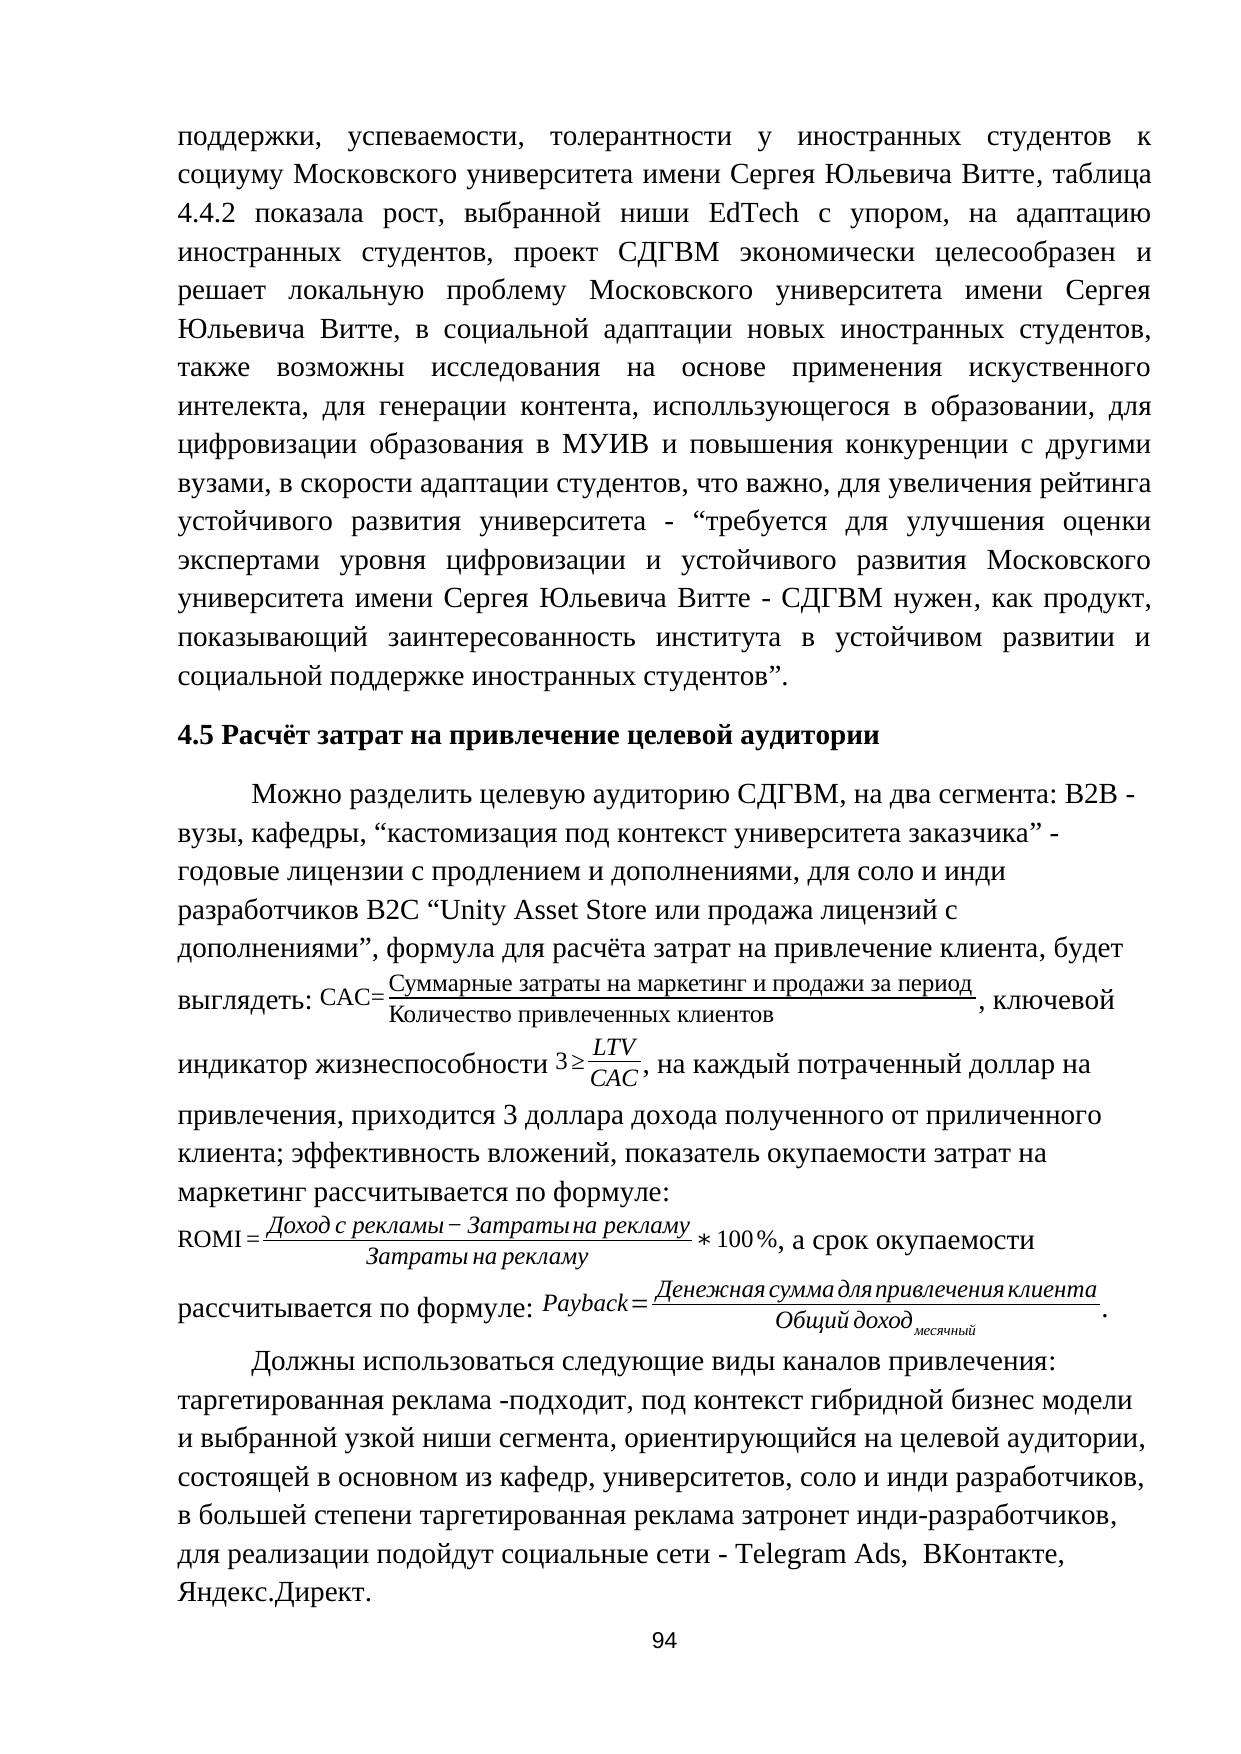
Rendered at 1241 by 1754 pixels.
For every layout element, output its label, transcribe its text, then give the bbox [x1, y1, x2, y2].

text Можно разделить целевую аудиторию СДГВМ, на два сегмента: B2B - вузы, кафедры, “кастомизация под контекст университета заказчика” - годовые лицензии с продлением и дополнениями, для соло и инди разработчиков B2C “Unity Asset Store или продажа лицензий с дополнениями”, формула для расчёта затрат на привлечение клиента, будет выглядеть: , ключевой индикатор жизнеспособности , на каждый потраченный доллар на привлечения, приходится 3 доллара дохода полученного от приличенного клиента; эффективность вложений, показатель окупаемости затрат на маркетинг рассчитывается по формуле: , а срок окупаемости рассчитывается по формуле: . Должны использоваться следующие виды каналов привлечения: таргетированная реклама -подходит, под контекст гибридной бизнес модели и выбранной узкой ниши сегмента, ориентирующийся на целевой аудитории, состоящей в основном из кафедр, университетов, соло и инди разработчиков, в большей степени таргетированная реклама затронет инди-разработчиков, для реализации подойдут социальные сети - Telegram Ads, ВКонтакте, Яндекс.Директ. [177, 776, 1152, 1608]
text 4.5 Расчёт затрат на привлечение целевой аудитории [177, 717, 1152, 751]
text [177, 118, 1152, 691]
